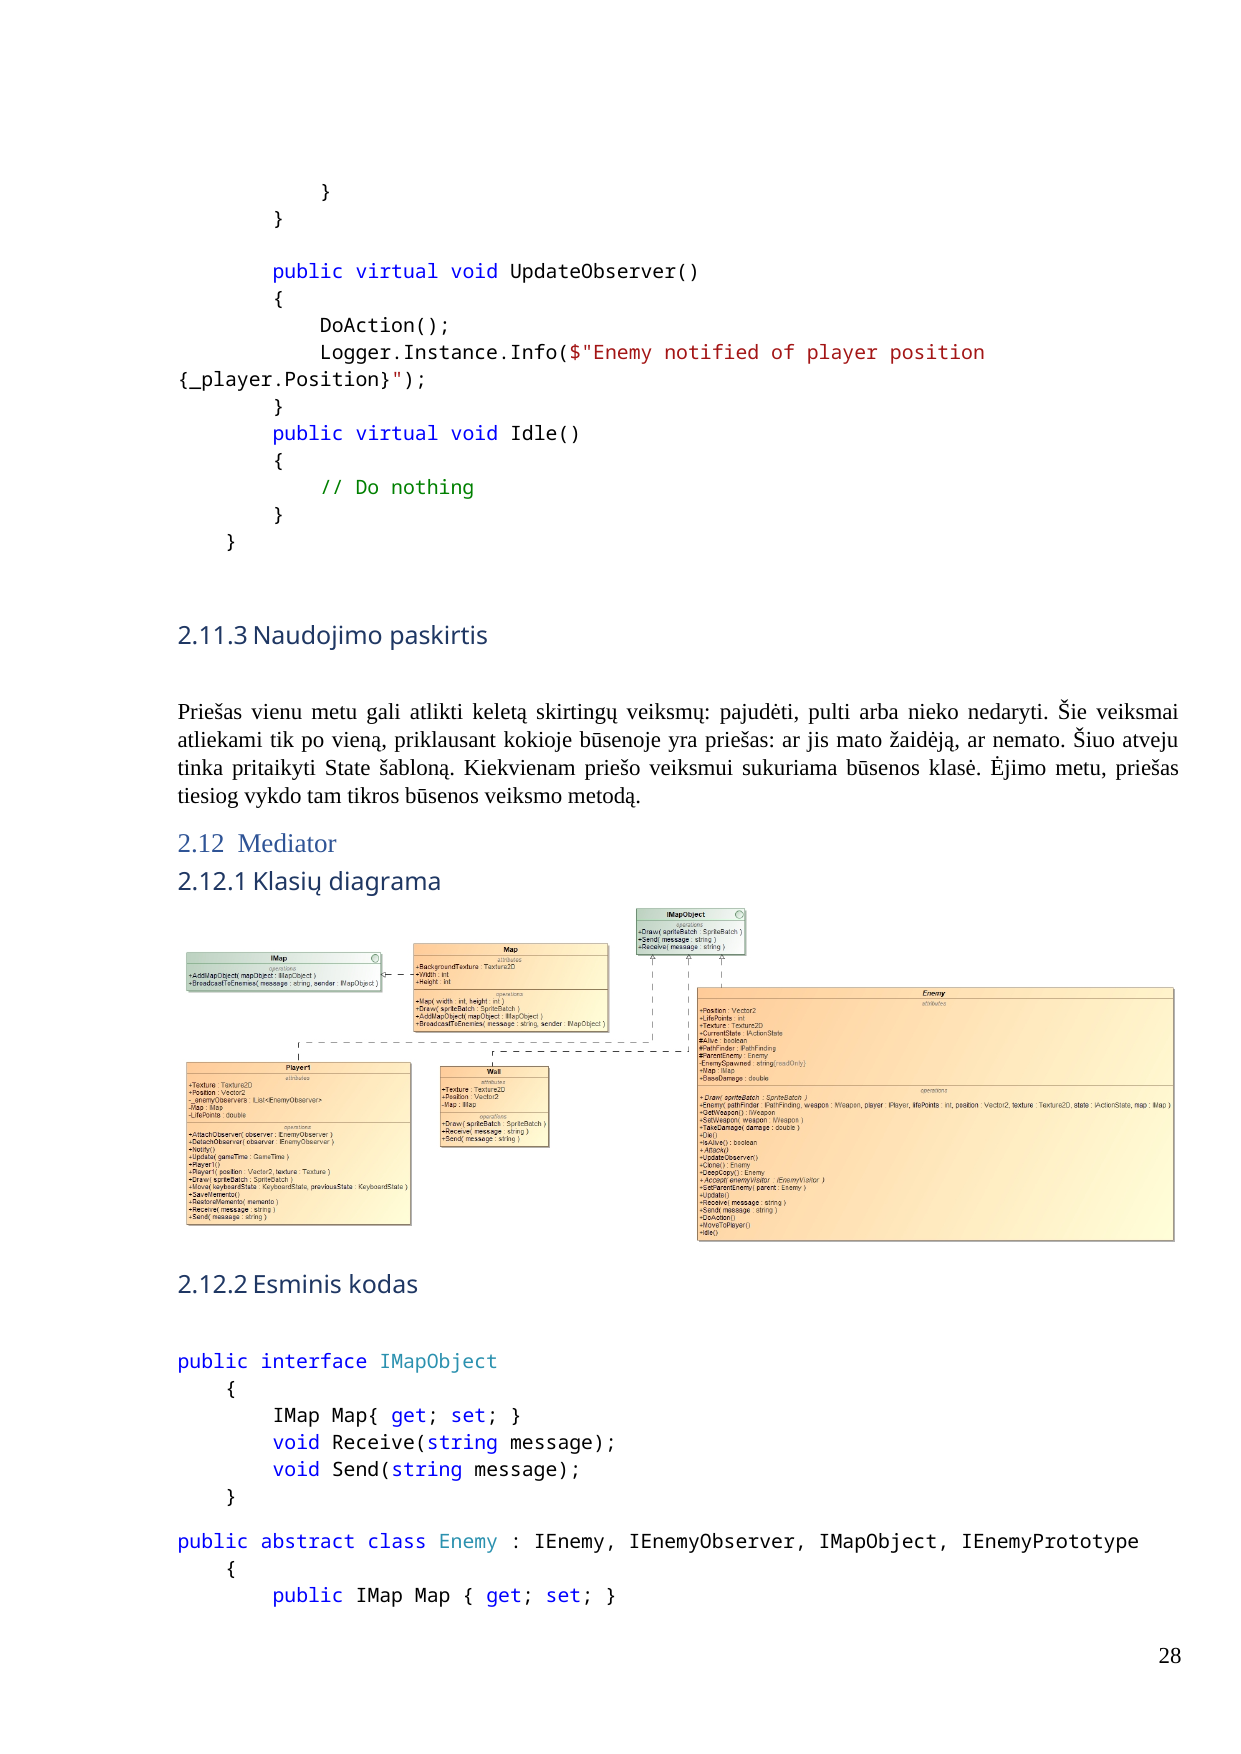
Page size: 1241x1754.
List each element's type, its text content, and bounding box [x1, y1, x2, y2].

text { [177, 446, 1181, 473]
text } [177, 500, 1181, 527]
text } [177, 1482, 1181, 1509]
text Logger.Instance.Info($"Enemy notified of player position {_player.Position}"); [177, 338, 1181, 392]
text } [177, 177, 1181, 204]
subtitle Naudojimo paskirtis [177, 618, 1181, 652]
text public IMap Map { get; set; } [177, 1581, 1181, 1608]
text Priešas vienu metu gali atlikti keletą skirtingų veiksmų: pajudėti, pulti arba nieko nedaryti. Šie veiksmai atliekami tik po vieną, priklausant kokioje būsenoje yra priešas: ar jis mato žaidėją, ar nemato. Šiuo atveju tinka pritaikyti State šabloną. Kiekvienam priešo veiksmui sukuriama būsenos klasė. Ėjimo metu, priešas tiesiog vykdo tam tikros būsenos veiksmo metodą. [177, 698, 1181, 808]
text public virtual void UpdateObserver() [177, 257, 1181, 284]
text void Receive(string message); [177, 1428, 1181, 1455]
text { [177, 1374, 1181, 1401]
text void Send(string message); [177, 1455, 1181, 1482]
subtitle Esminis kodas [177, 1267, 1181, 1301]
text } [177, 392, 1181, 419]
subtitle Mediator [177, 827, 1181, 858]
text public virtual void Idle() [177, 419, 1181, 446]
text public abstract class Enemy : IEnemy, IEnemyObserver, IMapObject, IEnemyPrototype [177, 1527, 1181, 1554]
picture [177, 899, 1182, 1249]
text IMap Map{ get; set; } [177, 1401, 1181, 1428]
text public interface IMapObject [177, 1347, 1181, 1374]
text // Do nothing [177, 473, 1181, 500]
subtitle Klasių diagrama [177, 864, 1181, 898]
text { [177, 284, 1181, 311]
text } [177, 527, 1181, 554]
text } [177, 204, 1181, 231]
text DoAction(); [177, 311, 1181, 338]
text { [177, 1554, 1181, 1581]
